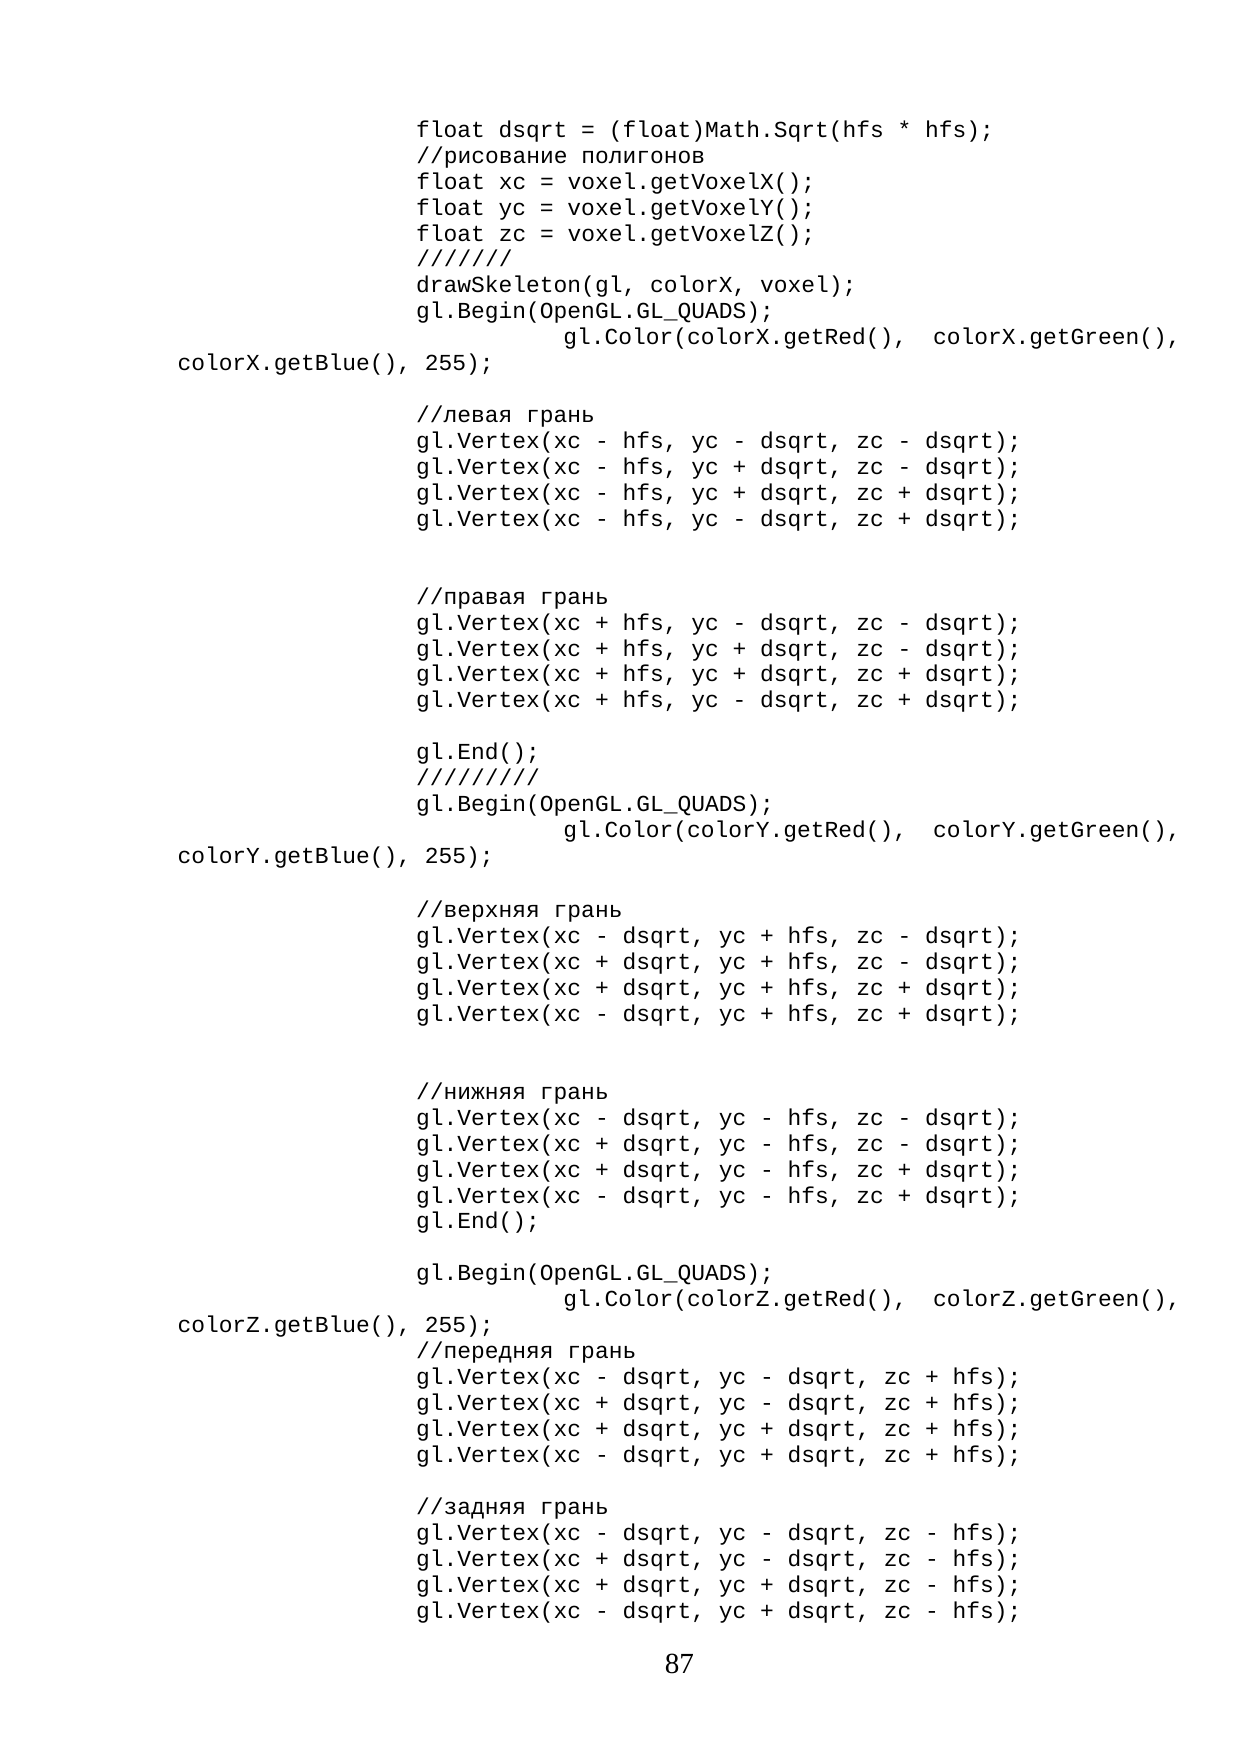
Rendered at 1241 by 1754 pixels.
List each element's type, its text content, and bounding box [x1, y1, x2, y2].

text float xc = voxel.getVoxelX(); [177, 170, 1181, 196]
text gl.Vertex(xc + dsqrt, yc - hfs, zc - dsqrt); [177, 1132, 1181, 1158]
text gl.Vertex(xc + dsqrt, yc + dsqrt, zc - hfs); [177, 1573, 1181, 1599]
text float dsqrt = (float)Math.Sqrt(hfs * hfs); [177, 118, 1181, 144]
text gl.Color(colorX.getRed(), colorX.getGreen(), colorX.getBlue(), 255); [177, 326, 1181, 377]
text gl.Color(colorY.getRed(), colorY.getGreen(), colorY.getBlue(), 255); [177, 818, 1181, 870]
text gl.Vertex(xc - dsqrt, yc + hfs, zc - dsqrt); [177, 924, 1181, 951]
text drawSkeleton(gl, colorX, voxel); [177, 274, 1181, 300]
text //нижняя грань [177, 1080, 1181, 1106]
text //задняя грань [177, 1495, 1181, 1521]
text /////// [177, 248, 1181, 274]
text gl.Vertex(xc - dsqrt, yc - hfs, zc - dsqrt); [177, 1106, 1181, 1132]
text gl.Vertex(xc - dsqrt, yc + dsqrt, zc - hfs); [177, 1599, 1181, 1625]
text gl.Vertex(xc + hfs, yc - dsqrt, zc - dsqrt); [177, 611, 1181, 637]
text //верхняя грань [177, 899, 1181, 924]
text gl.Vertex(xc + dsqrt, yc + hfs, zc + dsqrt); [177, 976, 1181, 1002]
text gl.Color(colorZ.getRed(), colorZ.getGreen(), colorZ.getBlue(), 255); [177, 1288, 1181, 1339]
text gl.Begin(OpenGL.GL_QUADS); [177, 1262, 1181, 1288]
text //передняя грань [177, 1339, 1181, 1366]
text //левая грань [177, 403, 1181, 429]
text gl.Begin(OpenGL.GL_QUADS); [177, 300, 1181, 326]
text ///////// [177, 767, 1181, 792]
text gl.Vertex(xc - dsqrt, yc - dsqrt, zc + hfs); [177, 1366, 1181, 1391]
text gl.Vertex(xc - hfs, yc + dsqrt, zc + dsqrt); [177, 481, 1181, 507]
text gl.Vertex(xc - hfs, yc - dsqrt, zc - dsqrt); [177, 429, 1181, 455]
text gl.End(); [177, 1210, 1181, 1236]
text gl.Vertex(xc - dsqrt, yc - dsqrt, zc - hfs); [177, 1521, 1181, 1547]
text gl.Vertex(xc - hfs, yc + dsqrt, zc - dsqrt); [177, 455, 1181, 481]
text gl.Vertex(xc + dsqrt, yc - hfs, zc + dsqrt); [177, 1158, 1181, 1184]
text float zc = voxel.getVoxelZ(); [177, 222, 1181, 248]
text //правая грань [177, 585, 1181, 611]
text gl.Vertex(xc + hfs, yc + dsqrt, zc + dsqrt); [177, 663, 1181, 689]
text gl.Vertex(xc + hfs, yc + dsqrt, zc - dsqrt); [177, 637, 1181, 663]
text gl.Vertex(xc - dsqrt, yc + dsqrt, zc + hfs); [177, 1443, 1181, 1469]
text gl.Vertex(xc + dsqrt, yc - dsqrt, zc + hfs); [177, 1391, 1181, 1417]
text gl.Vertex(xc + dsqrt, yc - dsqrt, zc - hfs); [177, 1547, 1181, 1573]
text gl.Vertex(xc - dsqrt, yc + hfs, zc + dsqrt); [177, 1002, 1181, 1028]
text gl.Vertex(xc - hfs, yc - dsqrt, zc + dsqrt); [177, 507, 1181, 533]
text //рисование полигонов [177, 144, 1181, 170]
text gl.Vertex(xc - dsqrt, yc - hfs, zc + dsqrt); [177, 1184, 1181, 1210]
text gl.Vertex(xc + hfs, yc - dsqrt, zc + dsqrt); [177, 689, 1181, 715]
text gl.End(); [177, 741, 1181, 767]
text gl.Begin(OpenGL.GL_QUADS); [177, 792, 1181, 818]
text float yc = voxel.getVoxelY(); [177, 196, 1181, 222]
text gl.Vertex(xc + dsqrt, yc + hfs, zc - dsqrt); [177, 951, 1181, 976]
text gl.Vertex(xc + dsqrt, yc + dsqrt, zc + hfs); [177, 1417, 1181, 1443]
